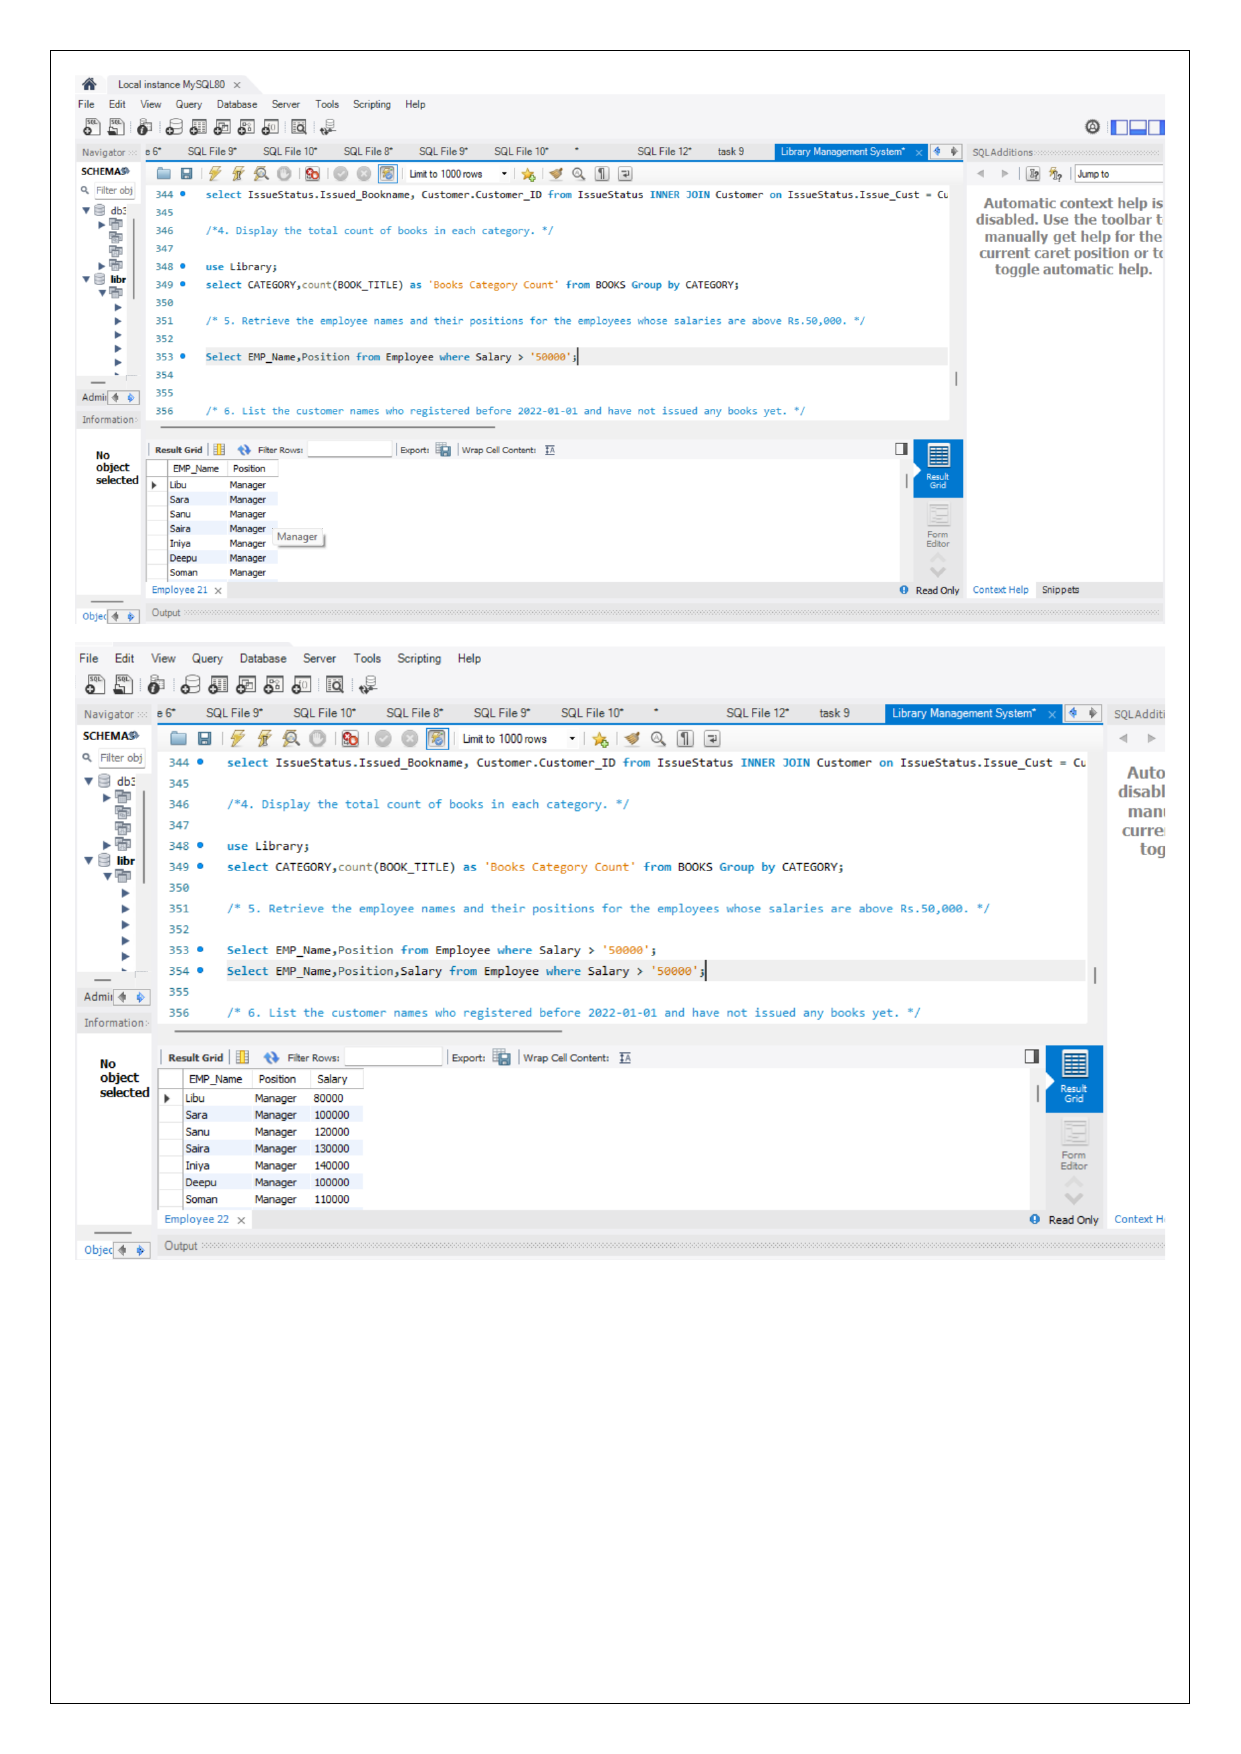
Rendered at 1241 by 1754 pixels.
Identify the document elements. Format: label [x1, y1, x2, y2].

picture [75, 642, 1166, 1260]
picture [75, 75, 1166, 624]
